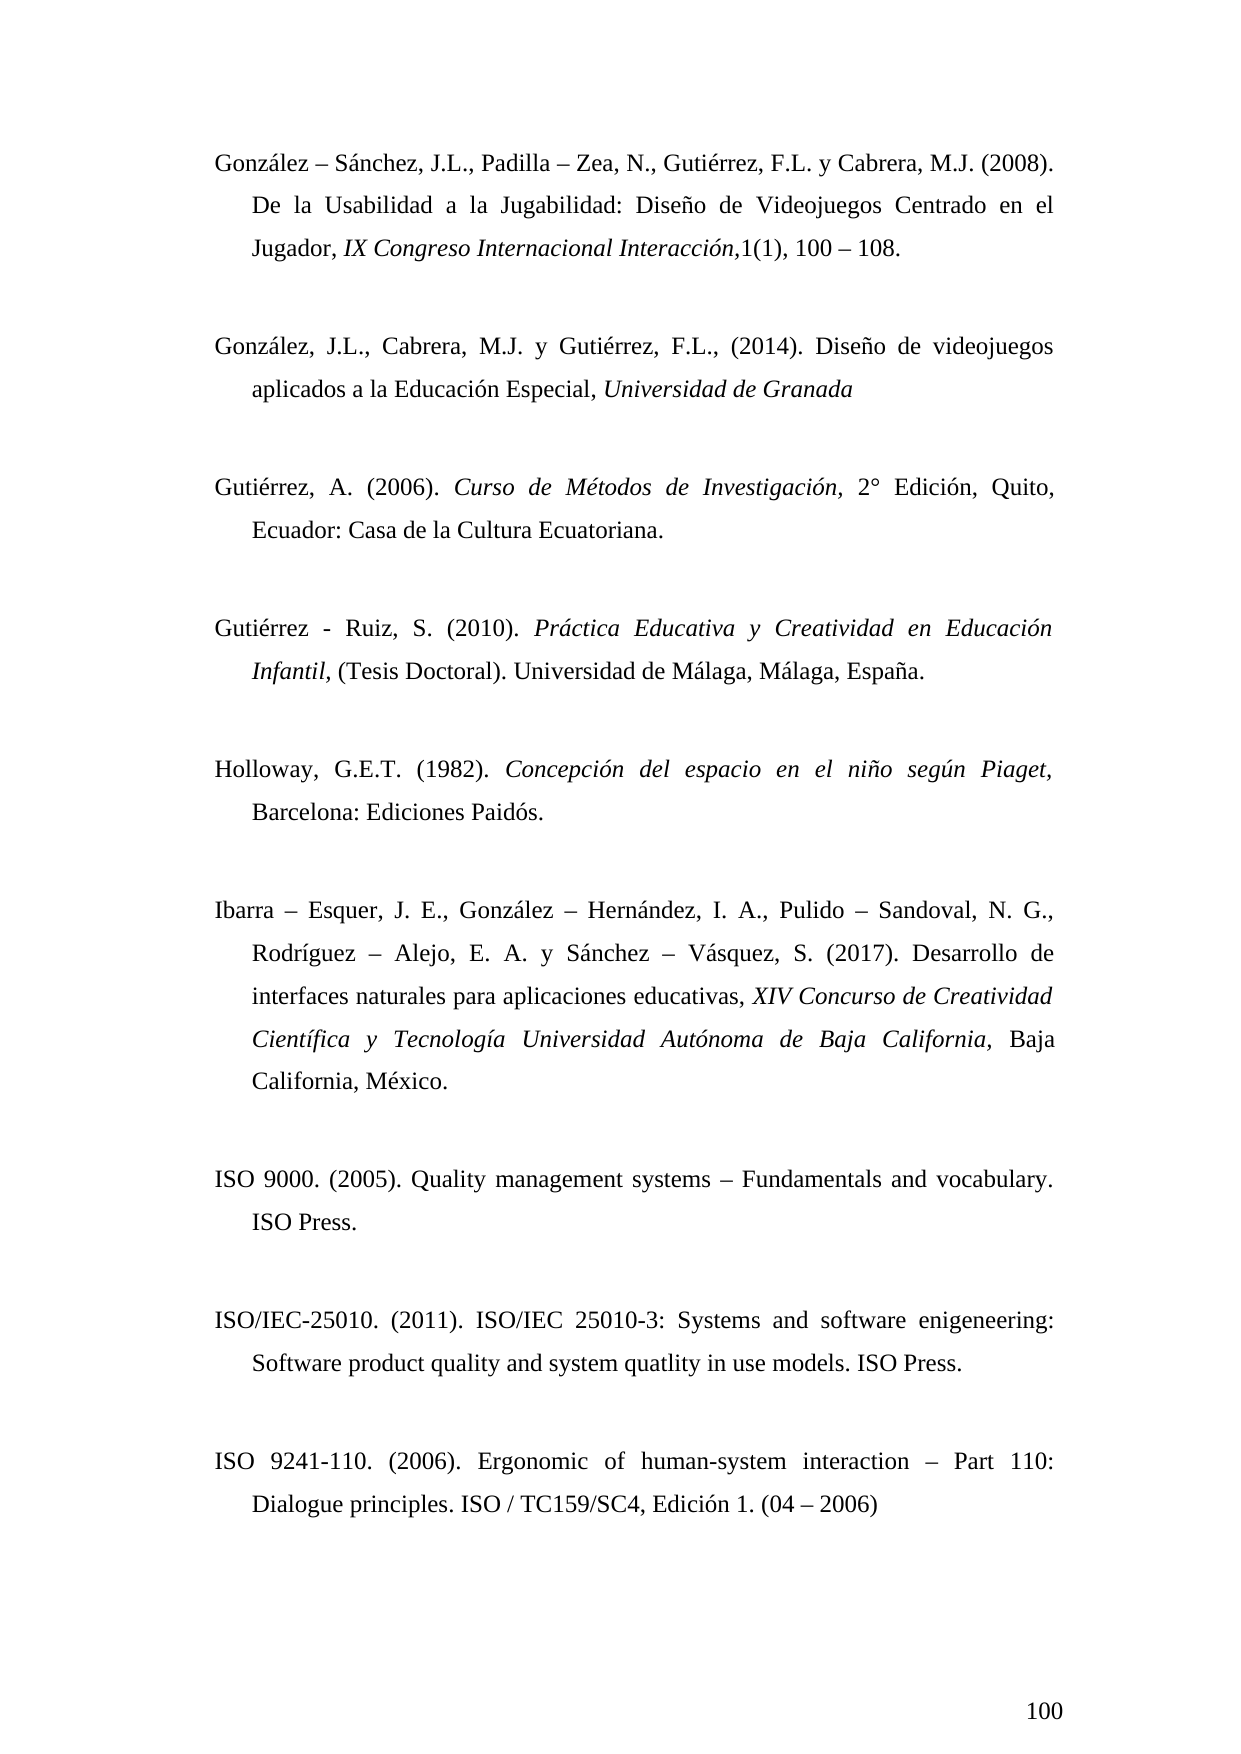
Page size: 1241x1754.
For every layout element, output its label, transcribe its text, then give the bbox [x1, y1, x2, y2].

text ISO 9241-110. (2006). Ergonomic of human-system interaction – Part 110: Dialogue principles. ISO / TC159/SC4, Edición 1. (04 – 2006) [214, 1446, 1055, 1518]
text González – Sánchez, J.L., Padilla – Zea, N., Gutiérrez, F.L. y Cabrera, M.J. (2008). De la Usabilidad a la Jugabilidad: Diseño de Videojuegos Centrado en el Jugador, IX Congreso Internacional Interacción,1(1), 100 – 108. [214, 148, 1055, 262]
text Gutiérrez, A. (2006). Curso de Métodos de Investigación, 2° Edición, Quito, Ecuador: Casa de la Cultura Ecuatoriana. [214, 472, 1055, 544]
text ISO/IEC-25010. (2011). ISO/IEC 25010-3: Systems and software enigeneering: Software product quality and system quatlity in use models. ISO Press. [214, 1306, 1055, 1377]
text Holloway, G.E.T. (1982). Concepción del espacio en el niño según Piaget, Barcelona: Ediciones Paidós. [214, 754, 1055, 826]
text González, J.L., Cabrera, M.J. y Gutiérrez, F.L., (2014). Diseño de videojuegos aplicados a la Educación Especial, Universidad de Granada [214, 331, 1055, 403]
text Ibarra – Esquer, J. E., González – Hernández, I. A., Pulido – Sandoval, N. G., Rodríguez – Alejo, E. A. y Sánchez – Vásquez, S. (2017). Desarrollo de interfaces naturales para aplicaciones educativas, XIV Concurso de Creatividad Científica y Tecnología Universidad Autónoma de Baja California, Baja California, México. [214, 895, 1055, 1095]
text ISO 9000. (2005). Quality management systems – Fundamentals and vocabulary. ISO Press. [214, 1164, 1055, 1236]
text Gutiérrez - Ruiz, S. (2010). Práctica Educativa y Creatividad en Educación Infantil, (Tesis Doctoral). Universidad de Málaga, Málaga, España. [214, 613, 1055, 685]
